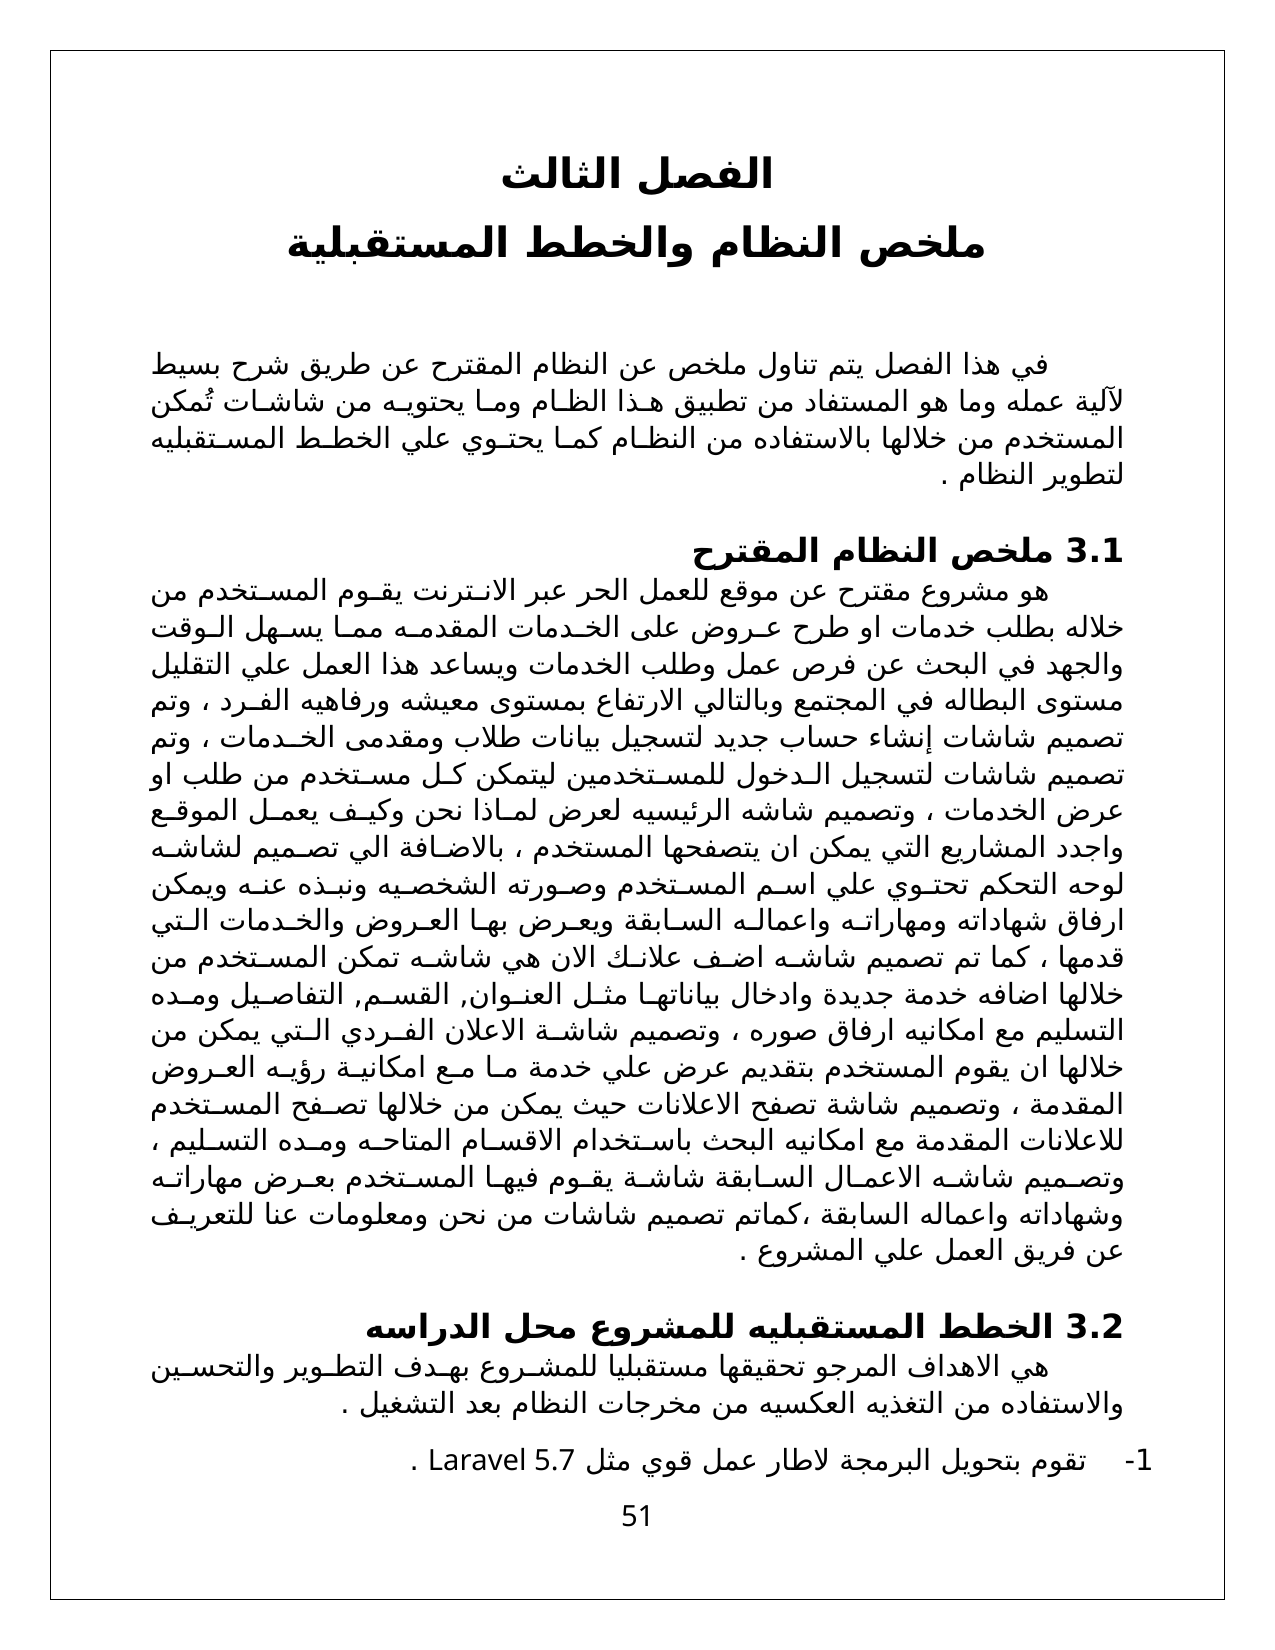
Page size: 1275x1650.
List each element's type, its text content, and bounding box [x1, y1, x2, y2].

subtitle الفصل الثالث [150, 150, 1125, 198]
text ملخص النظام والخطط المستقبلية [150, 219, 1125, 268]
text هو مشروع مقترح عن موقع للعمل الحر عبر الانترنت يقوم المستخدم من خلاله بطلب خدمات او طرح عروض على الخدمات المقدمه مما يسهل الوقت والجهد في البحث عن فرص عمل وطلب الخدمات ويساعد هذا العمل علي التقليل مستوى البطاله في المجتمع وبالتالي الارتفاع بمستوى معيشه ورفاهيه الفرد ، وتم تصميم شاشات إنشاء حساب جديد لتسجيل بيانات طلاب ومقدمى الخدمات ، وتم تصميم شاشات لتسجيل الدخول للمستخدمين ليتمكن كل مستخدم من طلب او عرض الخدمات ، وتصميم شاشه الرئيسيه لعرض لماذا نحن وكيف يعمل الموقع واجدد المشاريع التي يمكن ان يتصفحها المستخدم ، بالاضافة الي تصميم لشاشه لوحه التحكم تحتوي علي اسم المستخدم وصورته الشخصيه ونبذه عنه ويمكن ارفاق شهاداته ومهاراته واعماله السابقة ويعرض بها العروض والخدمات التي قدمها ، كما تم تصميم شاشه اضف علانك الان هي شاشه تمكن المستخدم من خلالها اضافه خدمة جديدة وادخال بياناتها مثل العنوان, القسم, التفاصيل ومده التسليم مع امكانيه ارفاق صوره ، وتصميم شاشة الاعلان الفردي التي يمكن من خلالها ان يقوم المستخدم بتقديم عرض علي خدمة ما مع امكانية رؤيه العروض المقدمة ، وتصميم شاشة تصفح الاعلانات حيث يمكن من خلالها تصفح المستخدم للاعلانات المقدمة مع امكانيه البحث باستخدام الاقسام المتاحه ومده التسليم ، وتصميم شاشه الاعمال السابقة شاشة يقوم فيها المستخدم بعرض مهاراته وشهاداته واعماله السابقة ،كماتم تصميم شاشات من نحن ومعلومات عنا للتعريف عن فريق العمل علي المشروع . [150, 574, 1125, 1268]
list تقوم بتحويل البرمجة لاطار عمل قوي مثل Laravel 5.7 . [150, 1440, 1124, 1479]
text في هذا الفصل يتم تناول ملخص عن النظام المقترح عن طريق شرح بسيط لآلية عمله وما هو المستفاد من تطبيق هذا الظام وما يحتويه من شاشات تُمكن المستخدم من خلالها بالاستفاده من النظام كما يحتوي علي الخطط المستقبليه لتطوير النظام . [150, 348, 1125, 492]
text هي الاهداف المرجو تحقيقها مستقبليا للمشروع بهدف التطوير والتحسين والاستفاده من التغذيه العكسيه من مخرجات النظام بعد التشغيل . [150, 1350, 1125, 1420]
subtitle 3.2 الخطط المستقبليه للمشروع محل الدراسه [150, 1308, 1124, 1347]
subtitle 3.1 ملخص النظام المقترح [150, 532, 1124, 571]
